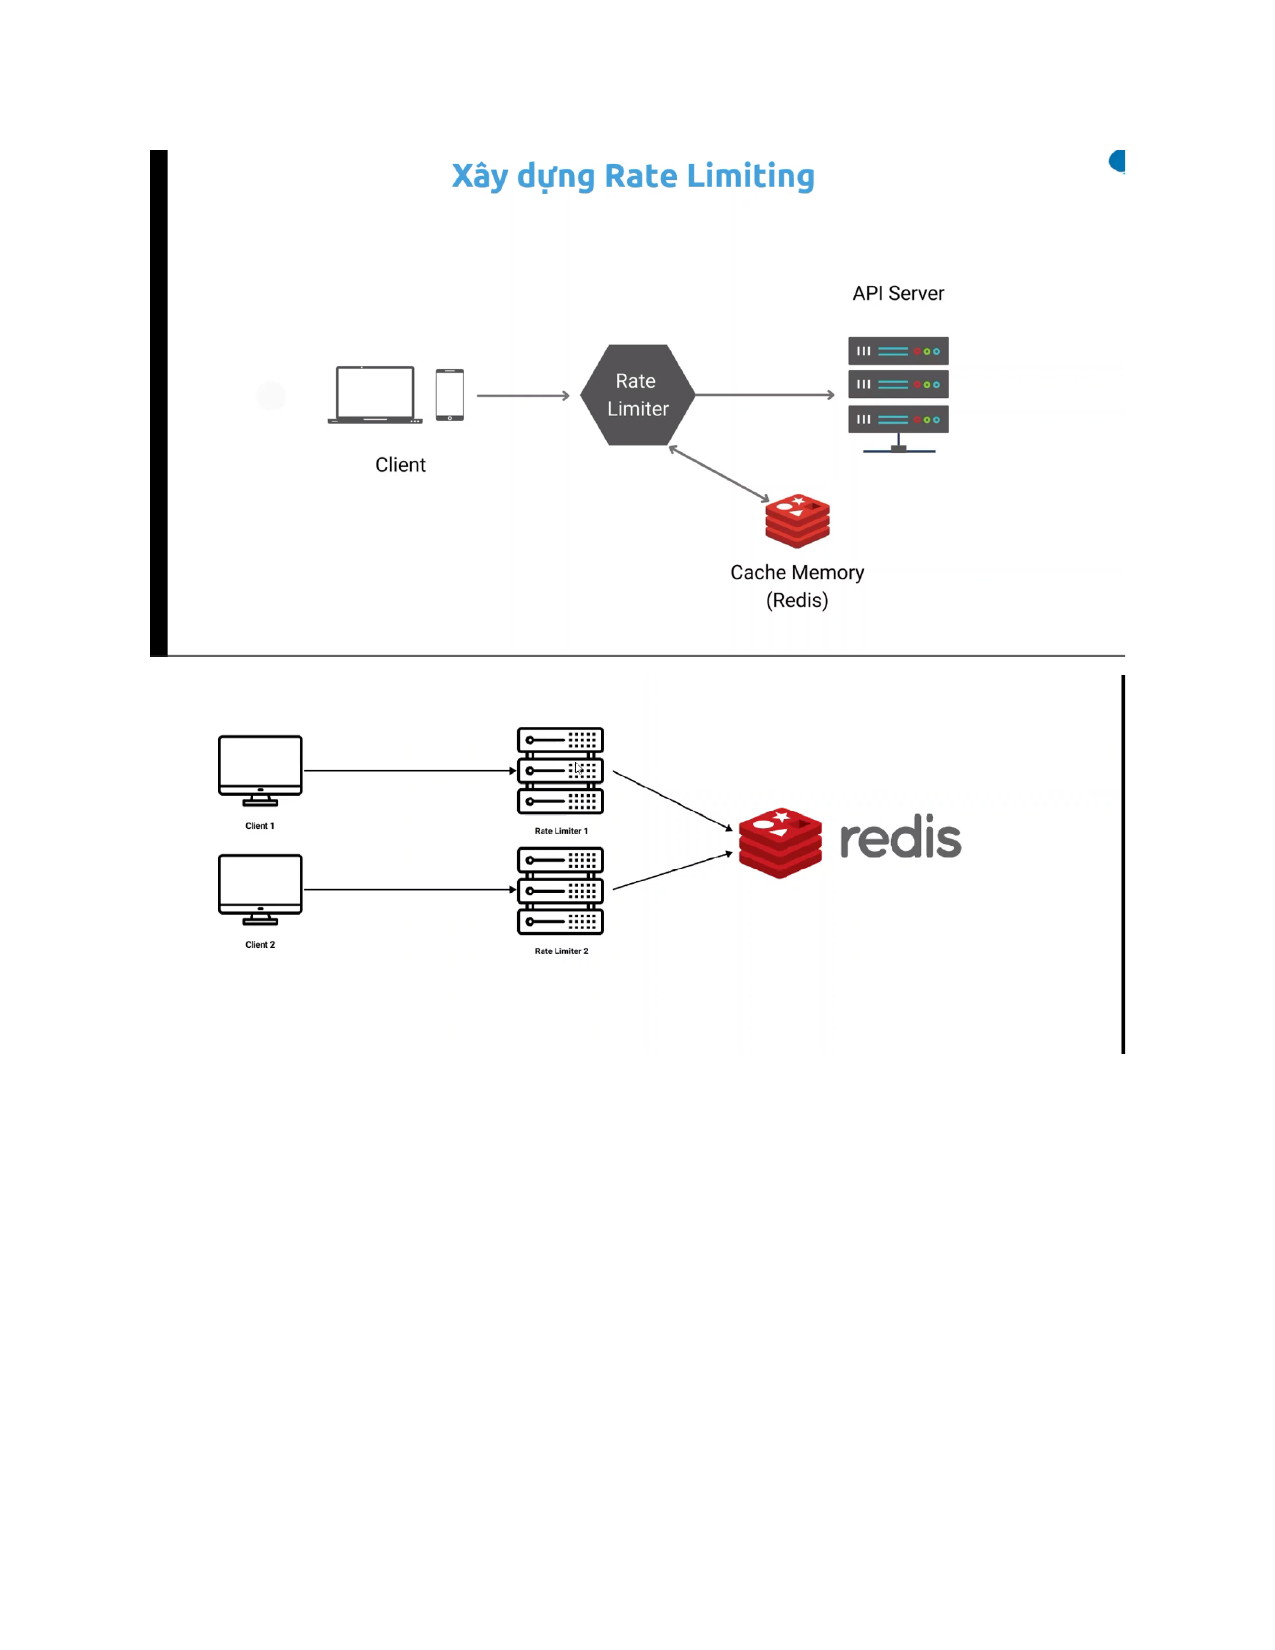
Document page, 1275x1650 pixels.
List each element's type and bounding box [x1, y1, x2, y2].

picture [150, 675, 1125, 1054]
picture [150, 150, 1125, 657]
